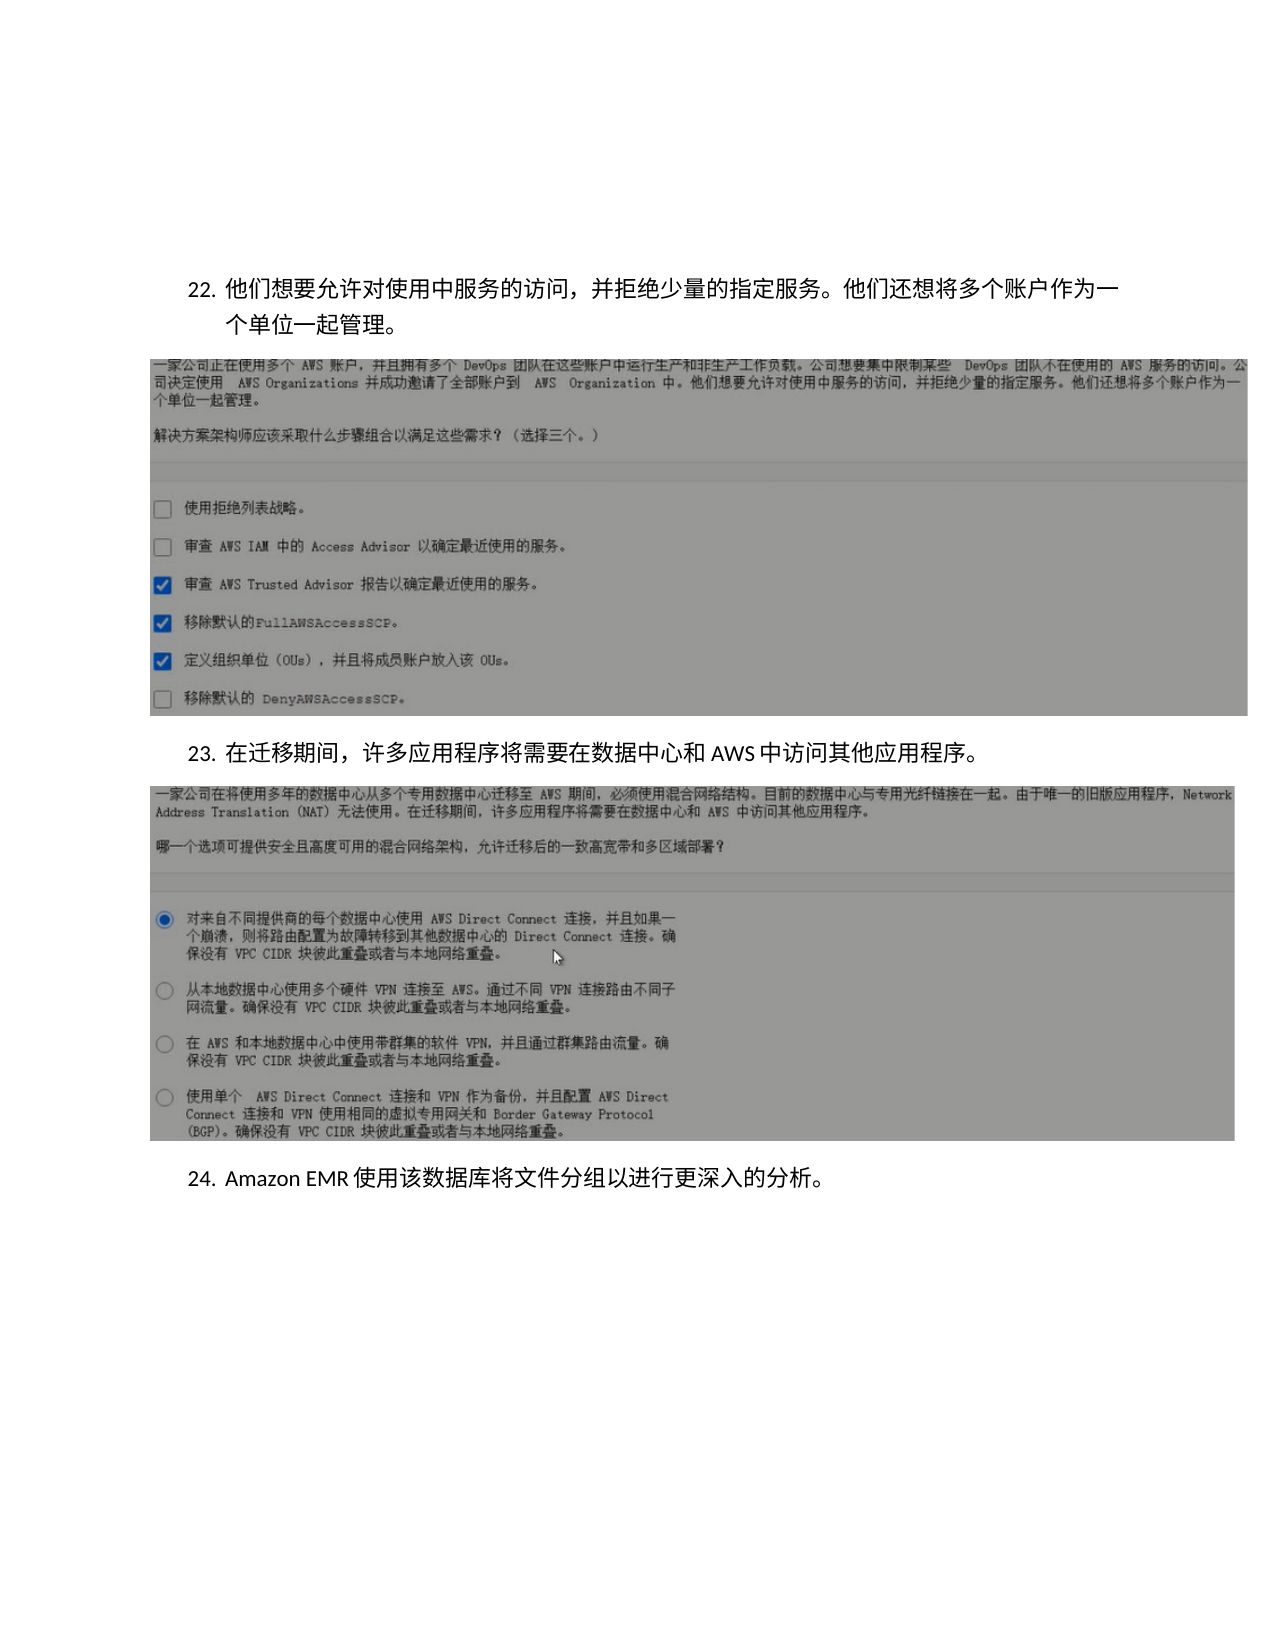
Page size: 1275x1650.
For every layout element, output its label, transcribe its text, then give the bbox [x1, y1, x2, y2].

list Amazon EMR使用该数据库将文件分组以进行更深入的分析。 [187, 1160, 1125, 1193]
list 他们想要允许对使用中服务的访问，并拒绝少量的指定服务。他们还想将多个账户作为一个单位一起管理。 [187, 271, 1125, 340]
list 在迁移期间，许多应用程序将需要在数据中心和AWS中访问其他应用程序。 [187, 734, 1125, 768]
